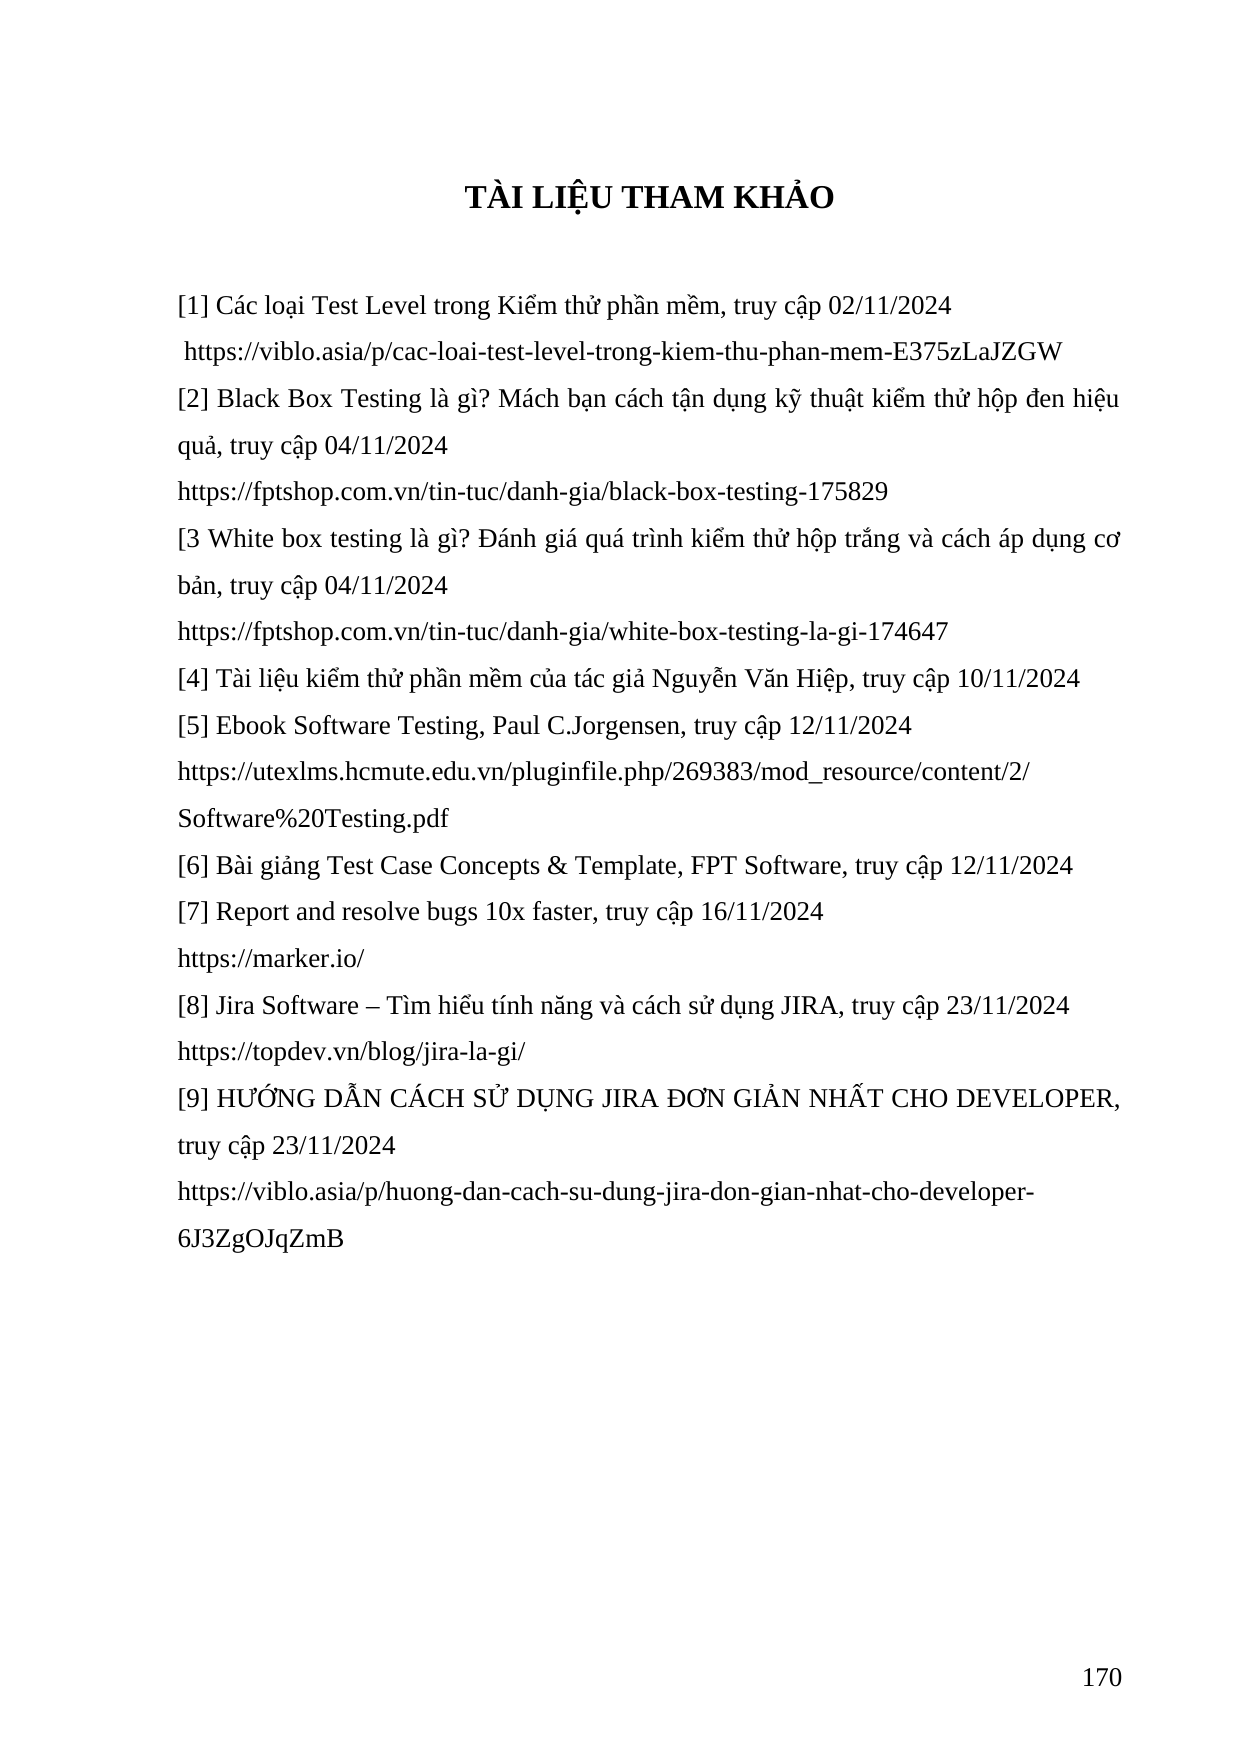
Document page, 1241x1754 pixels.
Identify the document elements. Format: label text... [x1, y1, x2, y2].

text [9] HƯỚNG DẪN CÁCH SỬ DỤNG JIRA ĐƠN GIẢN NHẤT CHO DEVELOPER, truy cập 23/11/2024 [177, 1082, 1122, 1160]
text https://marker.io/ [177, 942, 1122, 973]
text https://utexlms.hcmute.edu.vn/pluginfile.php/269383/mod_resource/content/2/Software%20Testing.pdf [177, 756, 1122, 833]
text [5] Ebook Software Testing, Paul C.Jorgensen, truy cập 12/11/2024 [177, 709, 1122, 740]
text https://fptshop.com.vn/tin-tuc/danh-gia/white-box-testing-la-gi-174647 [177, 616, 1122, 647]
text https://viblo.asia/p/cac-loai-test-level-trong-kiem-thu-phan-mem-E375zLaJZGW [177, 336, 1122, 367]
text https://fptshop.com.vn/tin-tuc/danh-gia/black-box-testing-175829 [177, 476, 1122, 507]
text https://viblo.asia/p/huong-dan-cach-su-dung-jira-don-gian-nhat-cho-developer-6J3ZgOJqZmB [177, 1176, 1122, 1253]
subtitle TÀI LIỆU THAM KHẢO [177, 177, 1122, 216]
text [8] Jira Software – Tìm hiểu tính năng và cách sử dụng JIRA, truy cập 23/11/2024 [177, 989, 1122, 1020]
text [6] Bài giảng Test Case Concepts & Template, FPT Software, truy cập 12/11/2024 [177, 849, 1122, 880]
text https://topdev.vn/blog/jira-la-gi/ [177, 1036, 1122, 1067]
text [1] Các loại Test Level trong Kiểm thử phần mềm, truy cập 02/11/2024 [177, 289, 1122, 320]
text [3 White box testing là gì? Đánh giá quá trình kiểm thử hộp trắng và cách áp dụng cơ bản, truy cập 04/11/2024 [177, 522, 1122, 600]
text [7] Report and resolve bugs 10x faster, truy cập 16/11/2024 [177, 896, 1122, 927]
text [2] Black Box Testing là gì? Mách bạn cách tận dụng kỹ thuật kiểm thử hộp đen hiệu quả, truy cập 04/11/2024 [177, 382, 1122, 460]
text [4] Tài liệu kiểm thử phần mềm của tác giả Nguyễn Văn Hiệp, truy cập 10/11/2024 [177, 662, 1122, 693]
